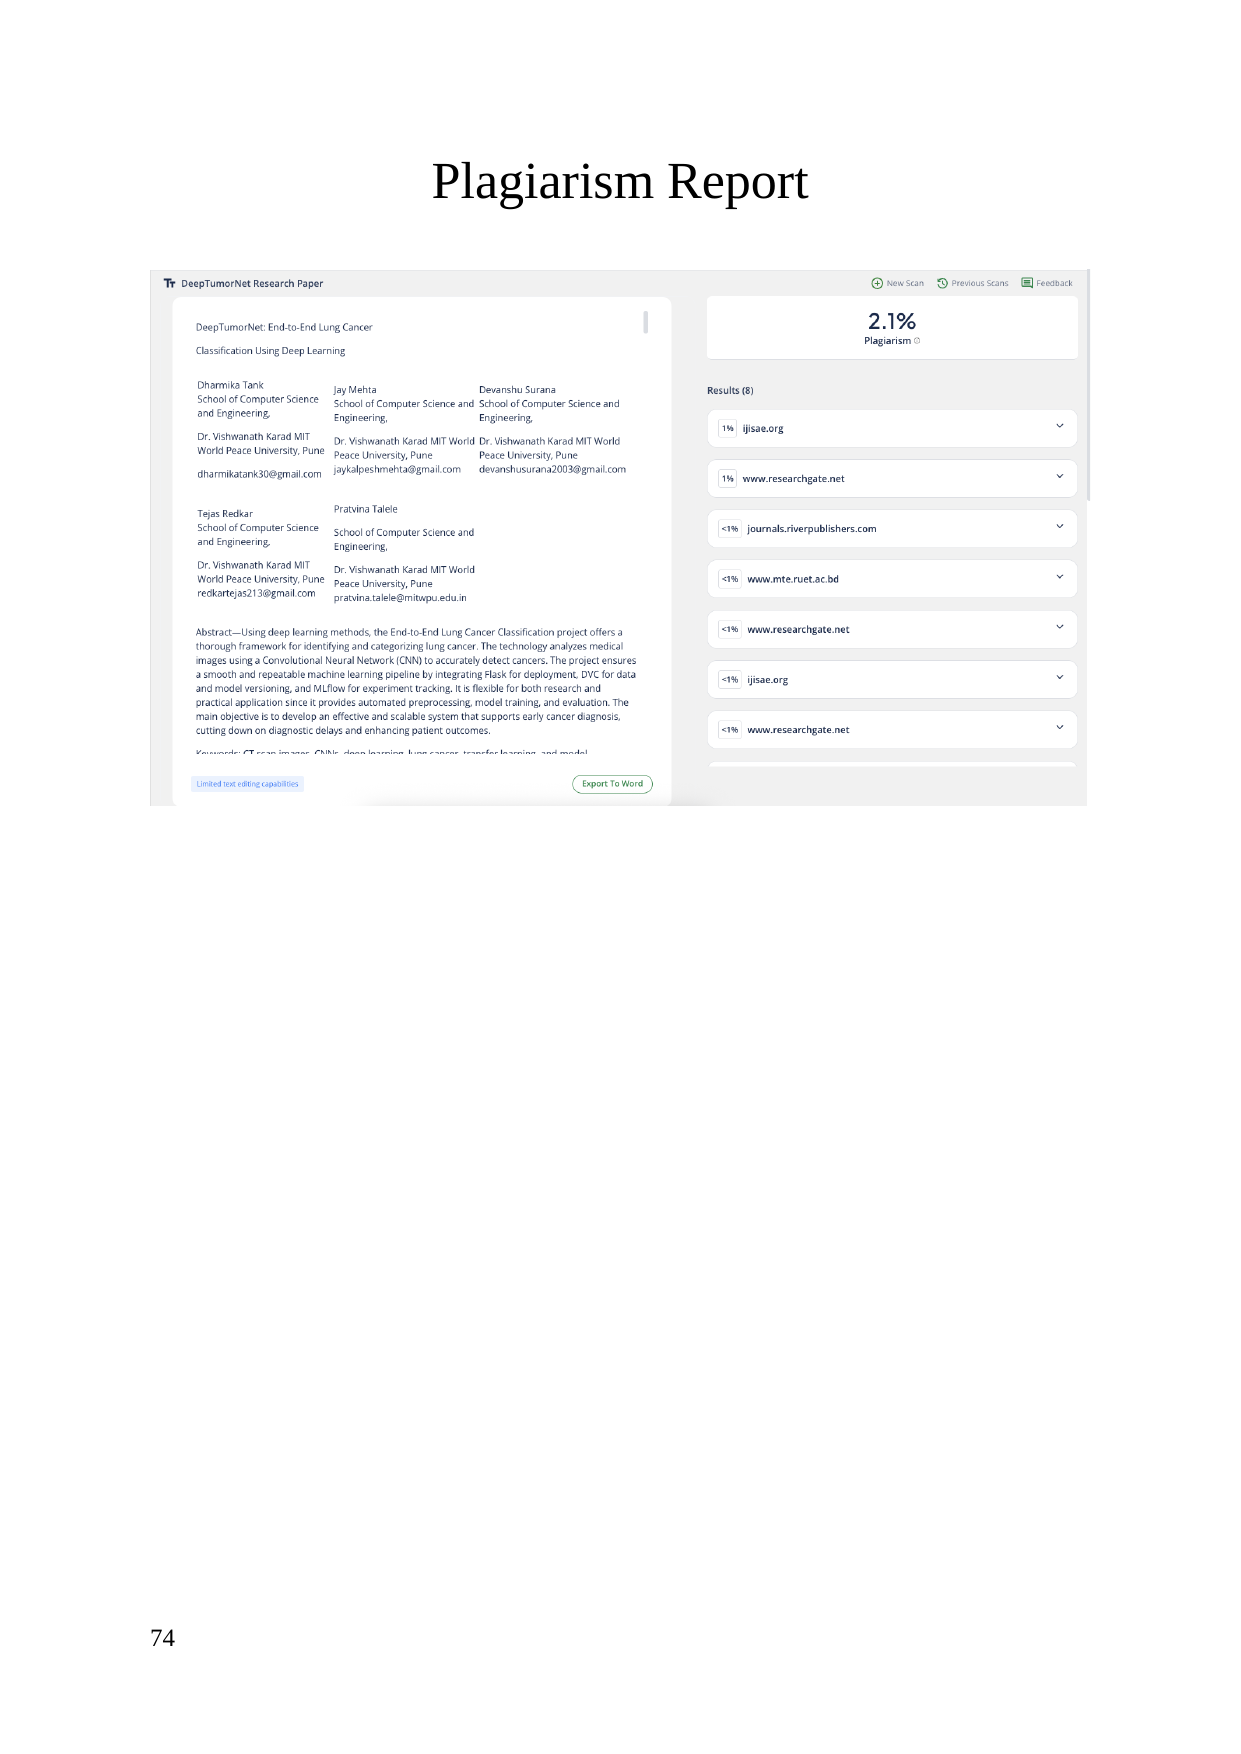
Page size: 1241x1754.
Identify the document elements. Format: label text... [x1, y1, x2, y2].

picture [150, 269, 1091, 806]
text Plagiarism Report [150, 150, 1090, 210]
